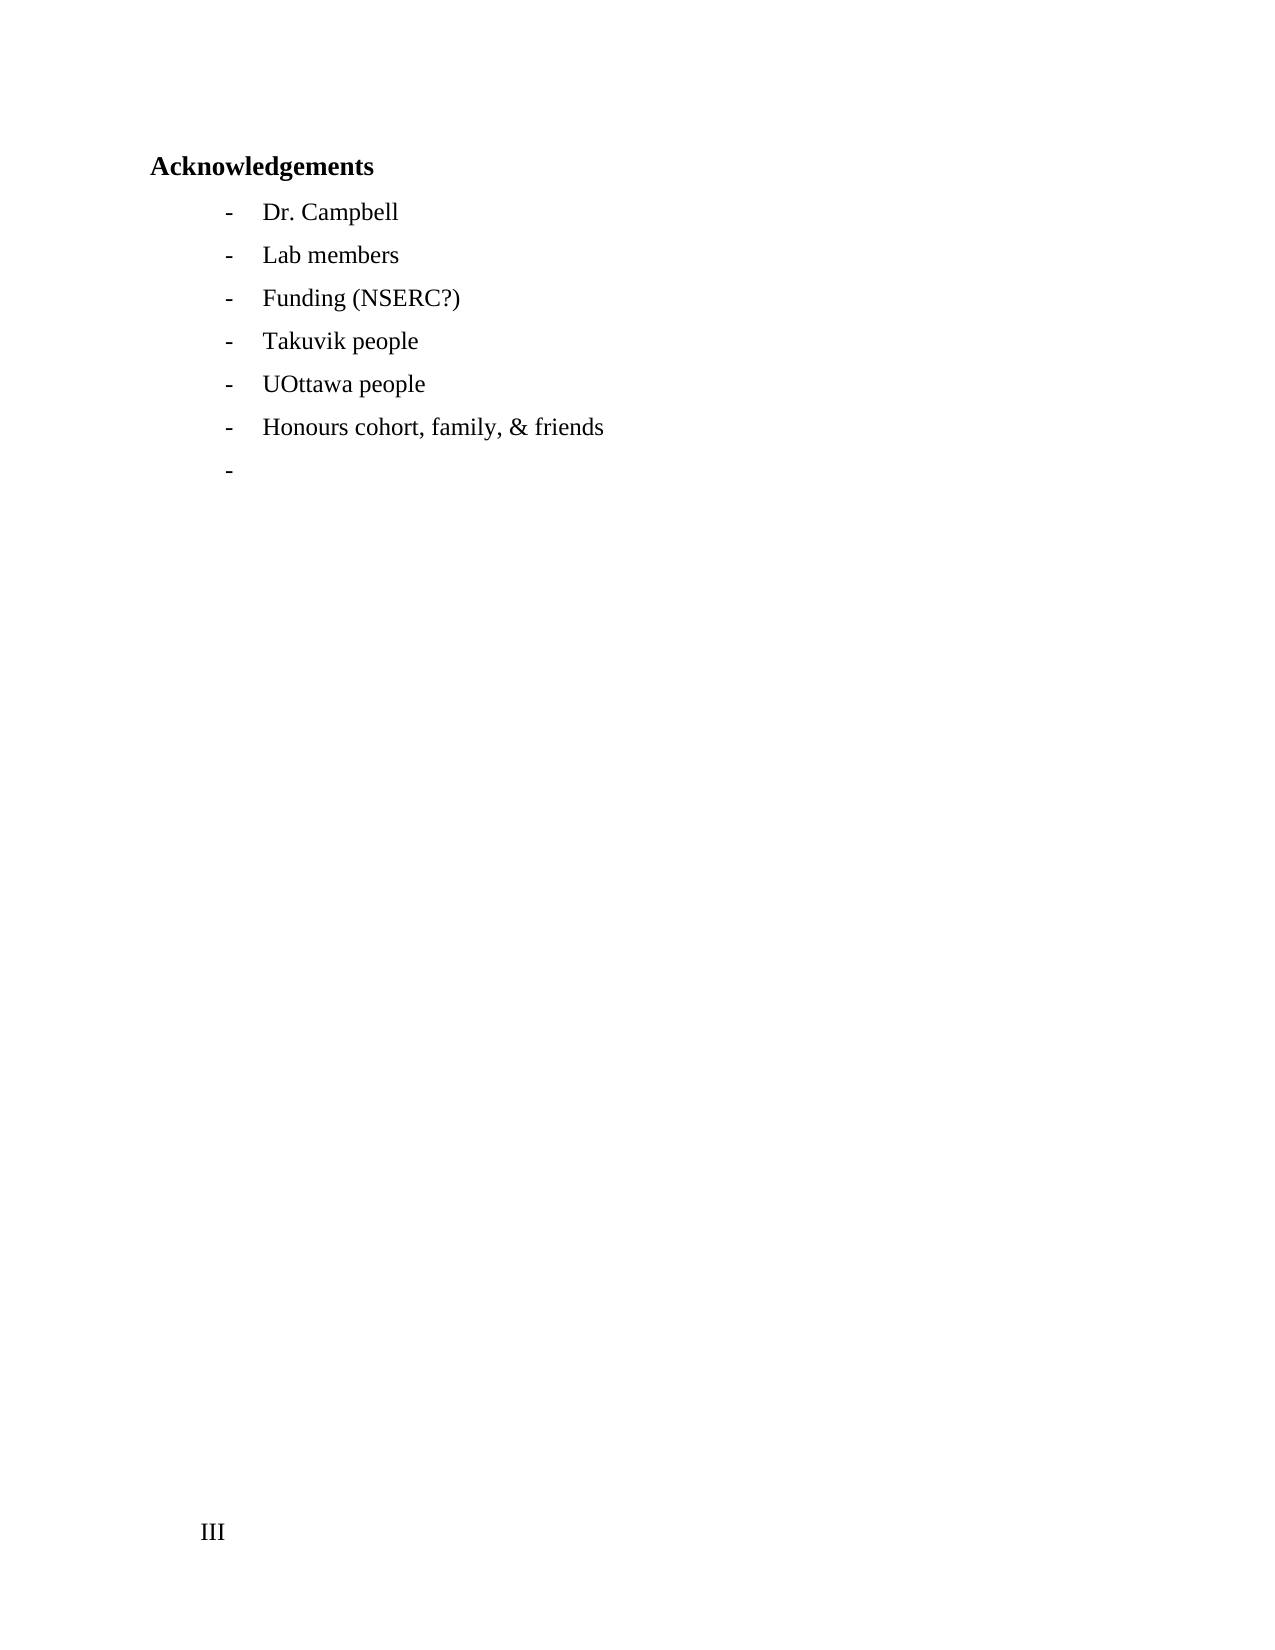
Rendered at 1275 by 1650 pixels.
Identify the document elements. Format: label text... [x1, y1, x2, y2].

list UOttawa people [225, 369, 1125, 398]
list Dr. Campbell [225, 197, 1125, 225]
list Lab members [225, 240, 1125, 268]
list Honours cohort, family, & friends [225, 412, 1125, 441]
subtitle Acknowledgements [150, 150, 1125, 181]
list Funding (NSERC?) [225, 283, 1125, 312]
list Takuvik people [225, 326, 1125, 355]
